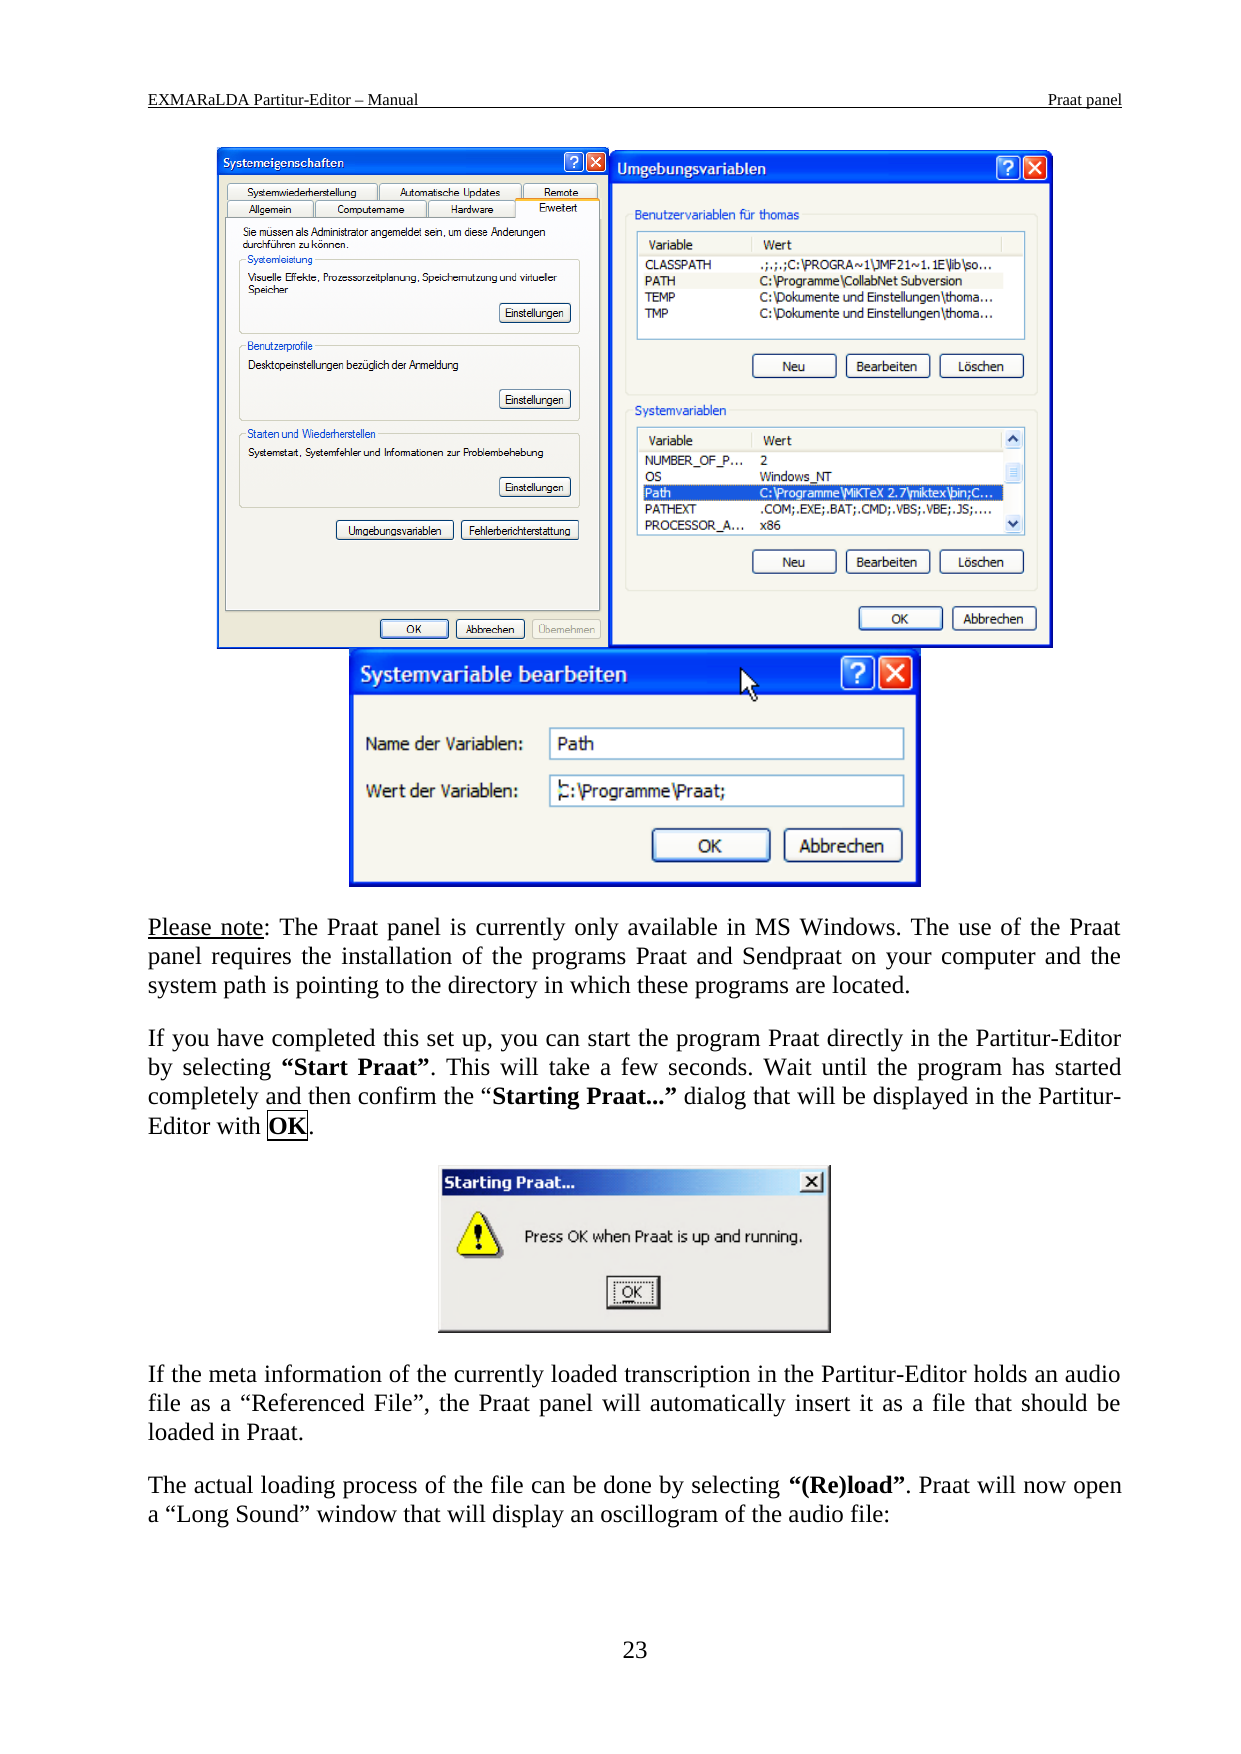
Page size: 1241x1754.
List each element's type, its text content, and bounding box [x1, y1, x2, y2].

picture [438, 1165, 831, 1333]
text If the meta information of the currently loaded transcription in the Partitur-Editor holds an audio file as a “Referenced File”, the Praat panel will automatically insert it as a file that should be loaded in Praat. [148, 1359, 1122, 1446]
picture [216, 147, 1053, 887]
text Please note: The Praat panel is currently only available in MS Windows. The use of the Praat panel requires the installation of the programs Praat and Sendpraat on your computer and the system path is pointing to the directory in which these programs are located. [148, 912, 1122, 998]
text The actual loading process of the file can be done by selecting “(Re)load”. Praat will now open a “Long Sound” window that will display an oscillogram of the audio file: [148, 1471, 1122, 1528]
text If you have completed this set up, you can start the program Praat directly in the Partitur-Editor by selecting “Start Praat”. This will take a few seconds. Wait until the program has started completely and then confirm the “Starting Praat...” dialog that will be displayed in the Partitur-Editor with OK. [148, 1023, 1122, 1141]
